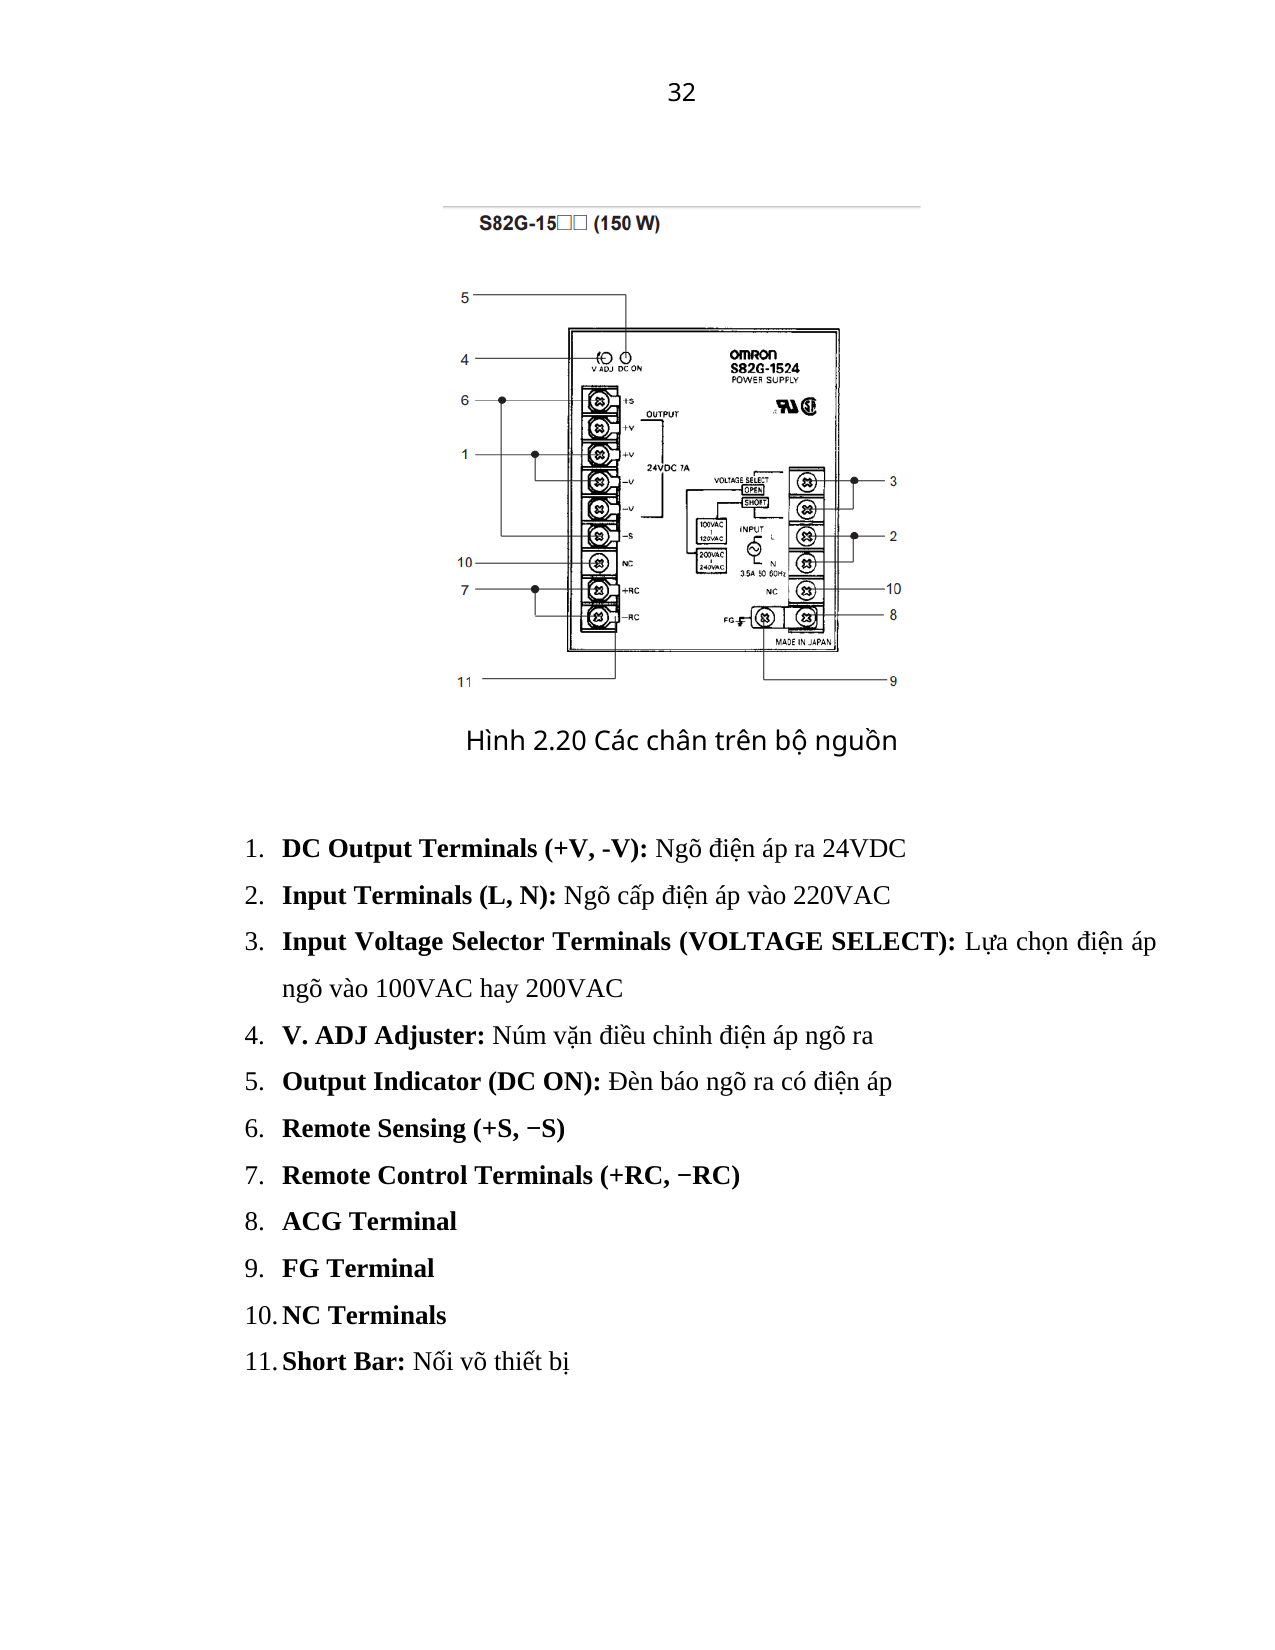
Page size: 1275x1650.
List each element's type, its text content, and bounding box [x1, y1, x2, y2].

list Remote Control Terminals (+RC, −RC) [244, 1159, 1157, 1190]
list NC Terminals [244, 1299, 1157, 1330]
list Input Voltage Selector Terminals (VOLTAGE SELECT): Lựa chọn điện áp ngõ vào 100VAC hay 200VAC [244, 925, 1157, 1003]
list Input Terminals (L, N): Ngõ cấp điện áp vào 220VAC [244, 879, 1157, 910]
list V. ADJ Adjuster: Núm vặn điều chỉnh điện áp ngõ ra [244, 1019, 1157, 1050]
list Short Bar: Nối võ thiết bị [244, 1345, 1157, 1377]
text Hình 2.20 Các chân trên bộ nguồn [207, 721, 1157, 758]
list DC Output Terminals (+V, -V): Ngõ điện áp ra 24VDC [244, 832, 1157, 863]
list FG Terminal [244, 1252, 1157, 1283]
list Output Indicator (DC ON): Đèn báo ngõ ra có điện áp [244, 1065, 1157, 1097]
list ACG Terminal [244, 1205, 1157, 1237]
list Remote Sensing (+S, −S) [244, 1112, 1157, 1143]
